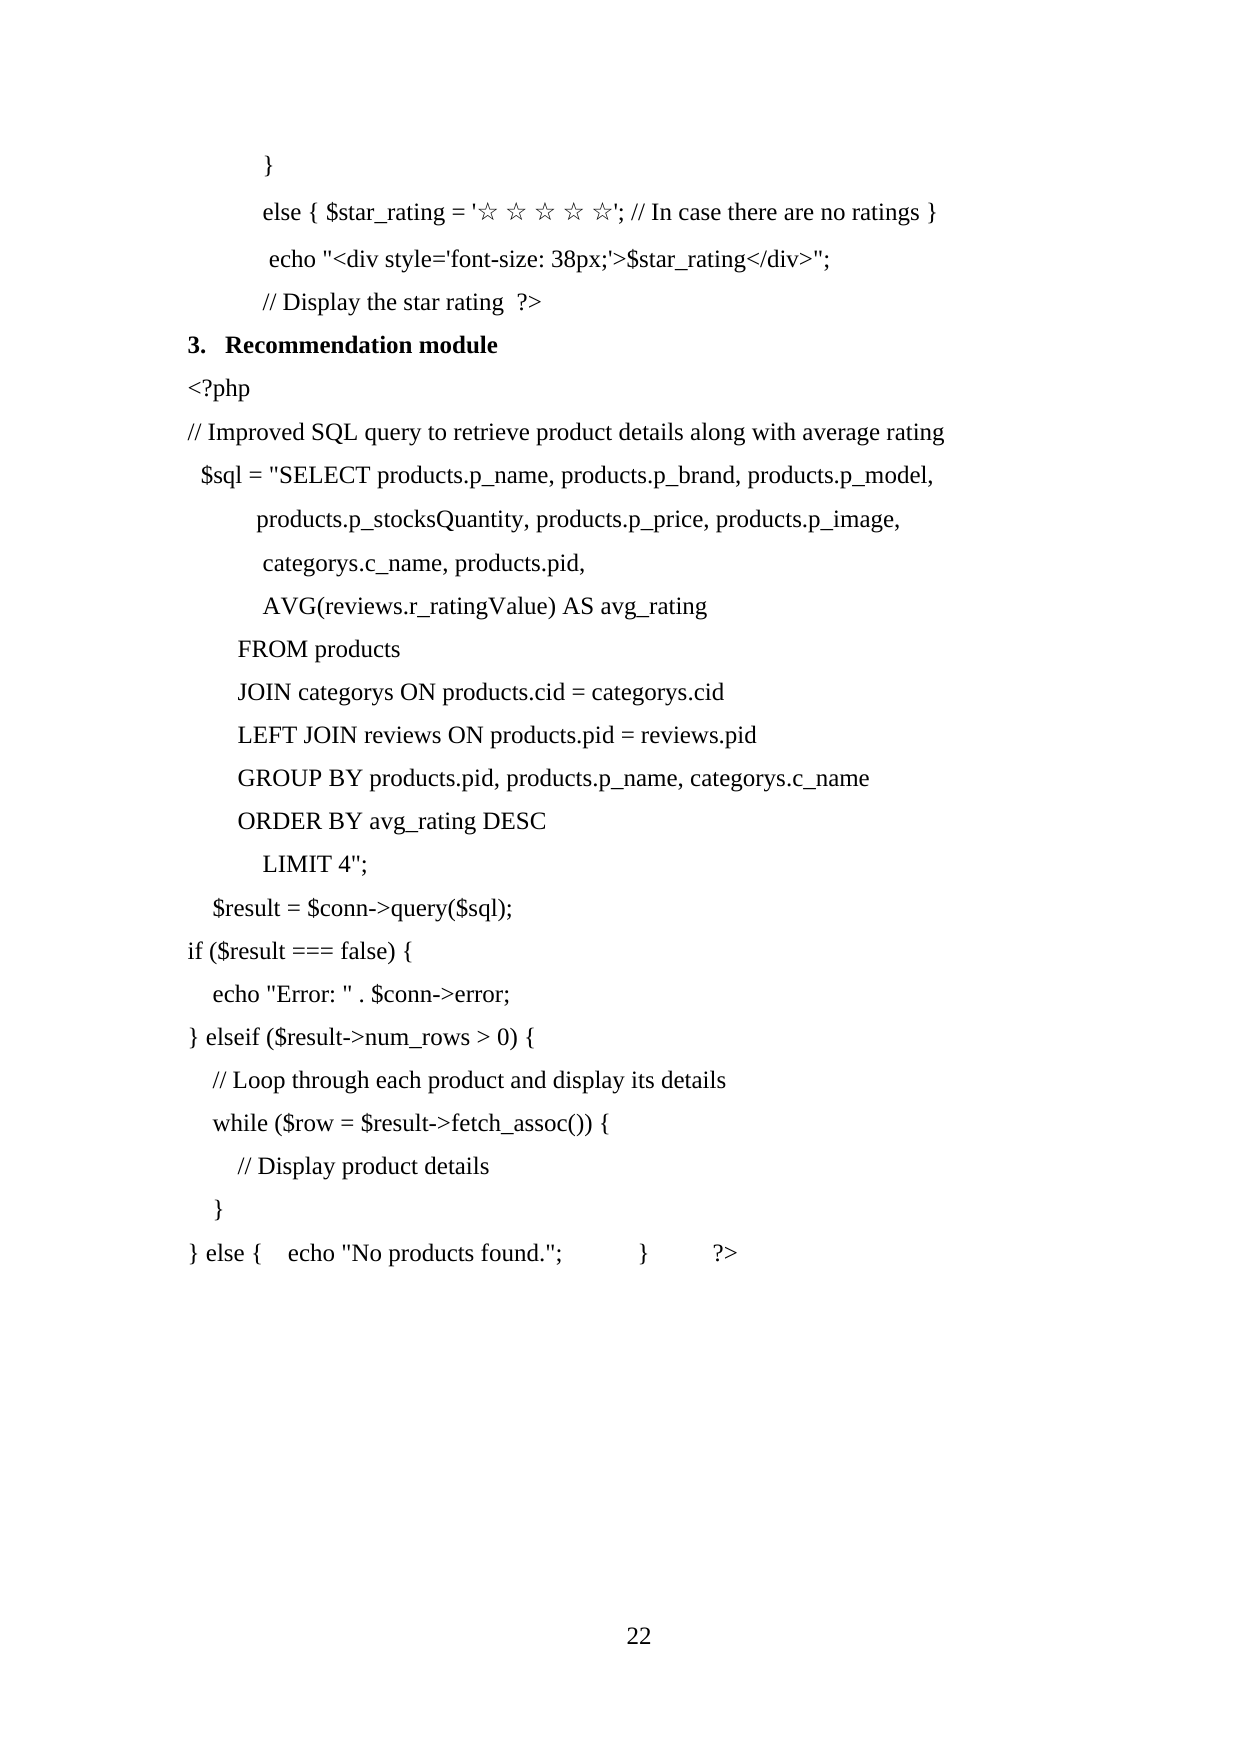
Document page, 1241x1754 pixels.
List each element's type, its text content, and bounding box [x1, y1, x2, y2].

text LIMIT 4"; [187, 849, 1090, 878]
list } elseif ($result->num_rows > 0) { [187, 1022, 1090, 1051]
text $sql = "SELECT products.p_name, products.p_brand, products.p_model, [187, 460, 1090, 489]
text // Improved SQL query to retrieve product details along with average rating [187, 417, 1090, 445]
text GROUP BY products.pid, products.p_name, categorys.c_name [187, 763, 1090, 792]
list if ($result === false) { [187, 936, 1090, 964]
text } [262, 150, 1090, 179]
text ORDER BY avg_rating DESC [187, 806, 1090, 835]
text echo "<div style='font-size: 38px;'>$star_rating</div>"; [262, 244, 1090, 273]
list echo "Error: " . $conn->error; [187, 979, 1090, 1008]
text LEFT JOIN reviews ON products.pid = reviews.pid [187, 720, 1090, 749]
text products.p_stocksQuantity, products.p_price, products.p_image, [187, 504, 1090, 533]
text else { $star_rating = '☆ ☆ ☆ ☆ ☆'; // In case there are no ratings } [262, 193, 1090, 227]
text // Display the star rating ?> [262, 287, 1090, 316]
list } [187, 1194, 1090, 1223]
list while ($row = $result->fetch_assoc()) { [187, 1108, 1090, 1137]
list <?php [187, 373, 1090, 402]
list Recommendation module [187, 330, 1090, 359]
text AVG(reviews.r_ratingValue) AS avg_rating [187, 591, 1090, 619]
list // Loop through each product and display its details [187, 1065, 1090, 1094]
text JOIN categorys ON products.cid = categorys.cid [187, 677, 1090, 706]
list // Display product details [187, 1151, 1090, 1180]
text $result = $conn->query($sql); [187, 893, 1090, 921]
text FROM products [187, 634, 1090, 663]
list } else { echo "No products found."; } ?> [187, 1238, 1090, 1266]
text categorys.c_name, products.pid, [187, 548, 1090, 576]
